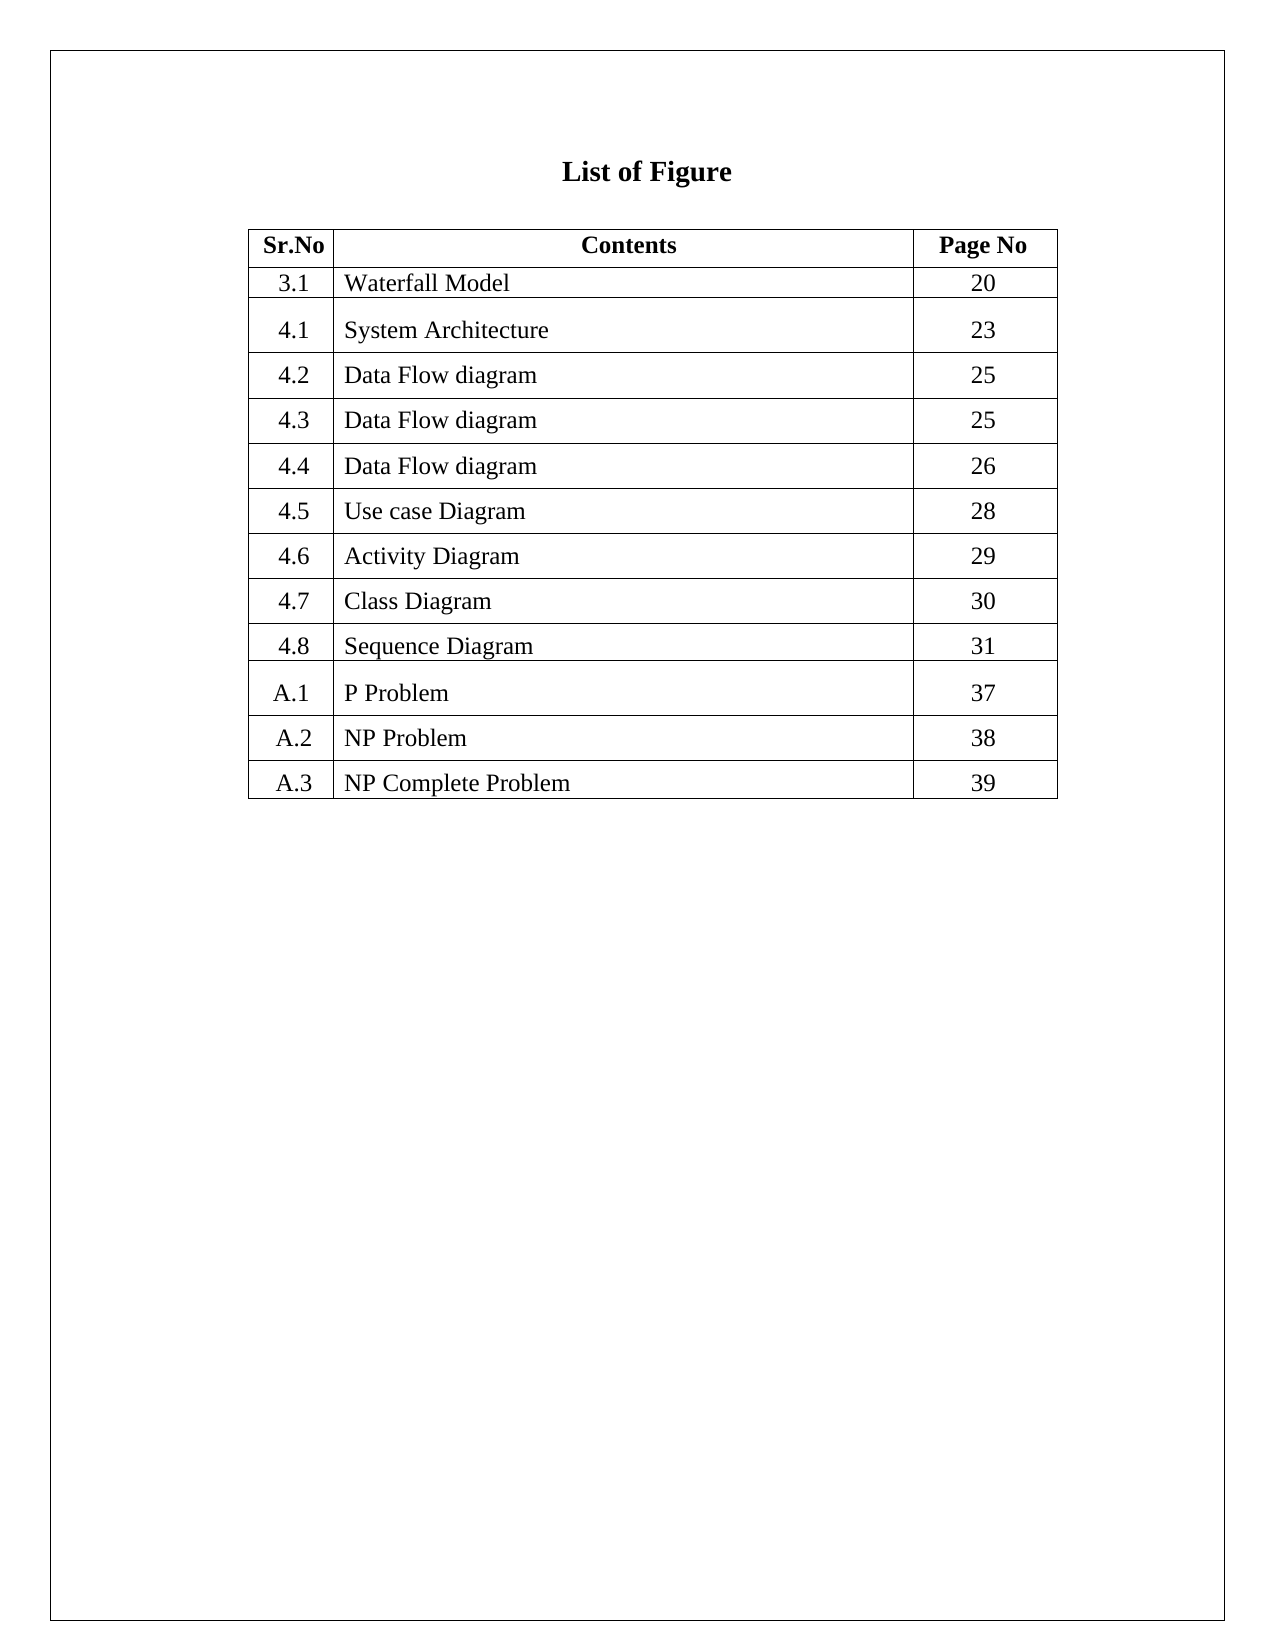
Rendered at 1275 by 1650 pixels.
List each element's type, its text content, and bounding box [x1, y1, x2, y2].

table_cell 4.2 [249, 353, 333, 397]
table_cell 26 [914, 444, 1057, 488]
table_cell Data Flow diagram [334, 444, 913, 488]
table_cell 31 [914, 624, 1057, 660]
table_header Page No [914, 230, 1057, 267]
table_cell 25 [914, 399, 1057, 442]
table_cell 23 [914, 298, 1057, 352]
table_cell Waterfall Model [334, 268, 913, 297]
table_cell NP Complete Problem [334, 761, 913, 798]
table_cell Class Diagram [334, 579, 913, 623]
table_cell 38 [914, 716, 1057, 760]
table_cell 4.3 [249, 399, 333, 442]
table_header Sr.No [249, 230, 333, 267]
table_cell P Problem [334, 661, 913, 715]
table_cell 4.7 [249, 579, 333, 623]
table_cell 4.8 [249, 624, 333, 660]
table_cell 20 [914, 268, 1057, 297]
table_header Contents [334, 230, 913, 267]
table_cell 37 [914, 661, 1057, 715]
table_cell 30 [914, 579, 1057, 623]
table_cell Data Flow diagram [334, 399, 913, 442]
table_cell NP Problem [334, 716, 913, 760]
table_cell 4.1 [249, 298, 333, 352]
table_cell Activity Diagram [334, 534, 913, 578]
table_cell Sequence Diagram [334, 624, 913, 660]
text List of Figure [135, 154, 1158, 188]
table_cell 39 [914, 761, 1057, 798]
table_cell A.3 [249, 761, 333, 798]
table_cell 4.6 [249, 534, 333, 578]
table_cell 29 [914, 534, 1057, 578]
table_cell A.2 [249, 716, 333, 760]
table_cell A.1 [249, 661, 333, 715]
table_cell 4.5 [249, 489, 333, 533]
table_cell Use case Diagram [334, 489, 913, 533]
table_cell System Architecture [334, 298, 913, 352]
table_cell 25 [914, 353, 1057, 397]
table_cell Data Flow diagram [334, 353, 913, 397]
table_cell 28 [914, 489, 1057, 533]
table_cell 3.1 [249, 268, 333, 297]
table_cell 4.4 [249, 444, 333, 488]
